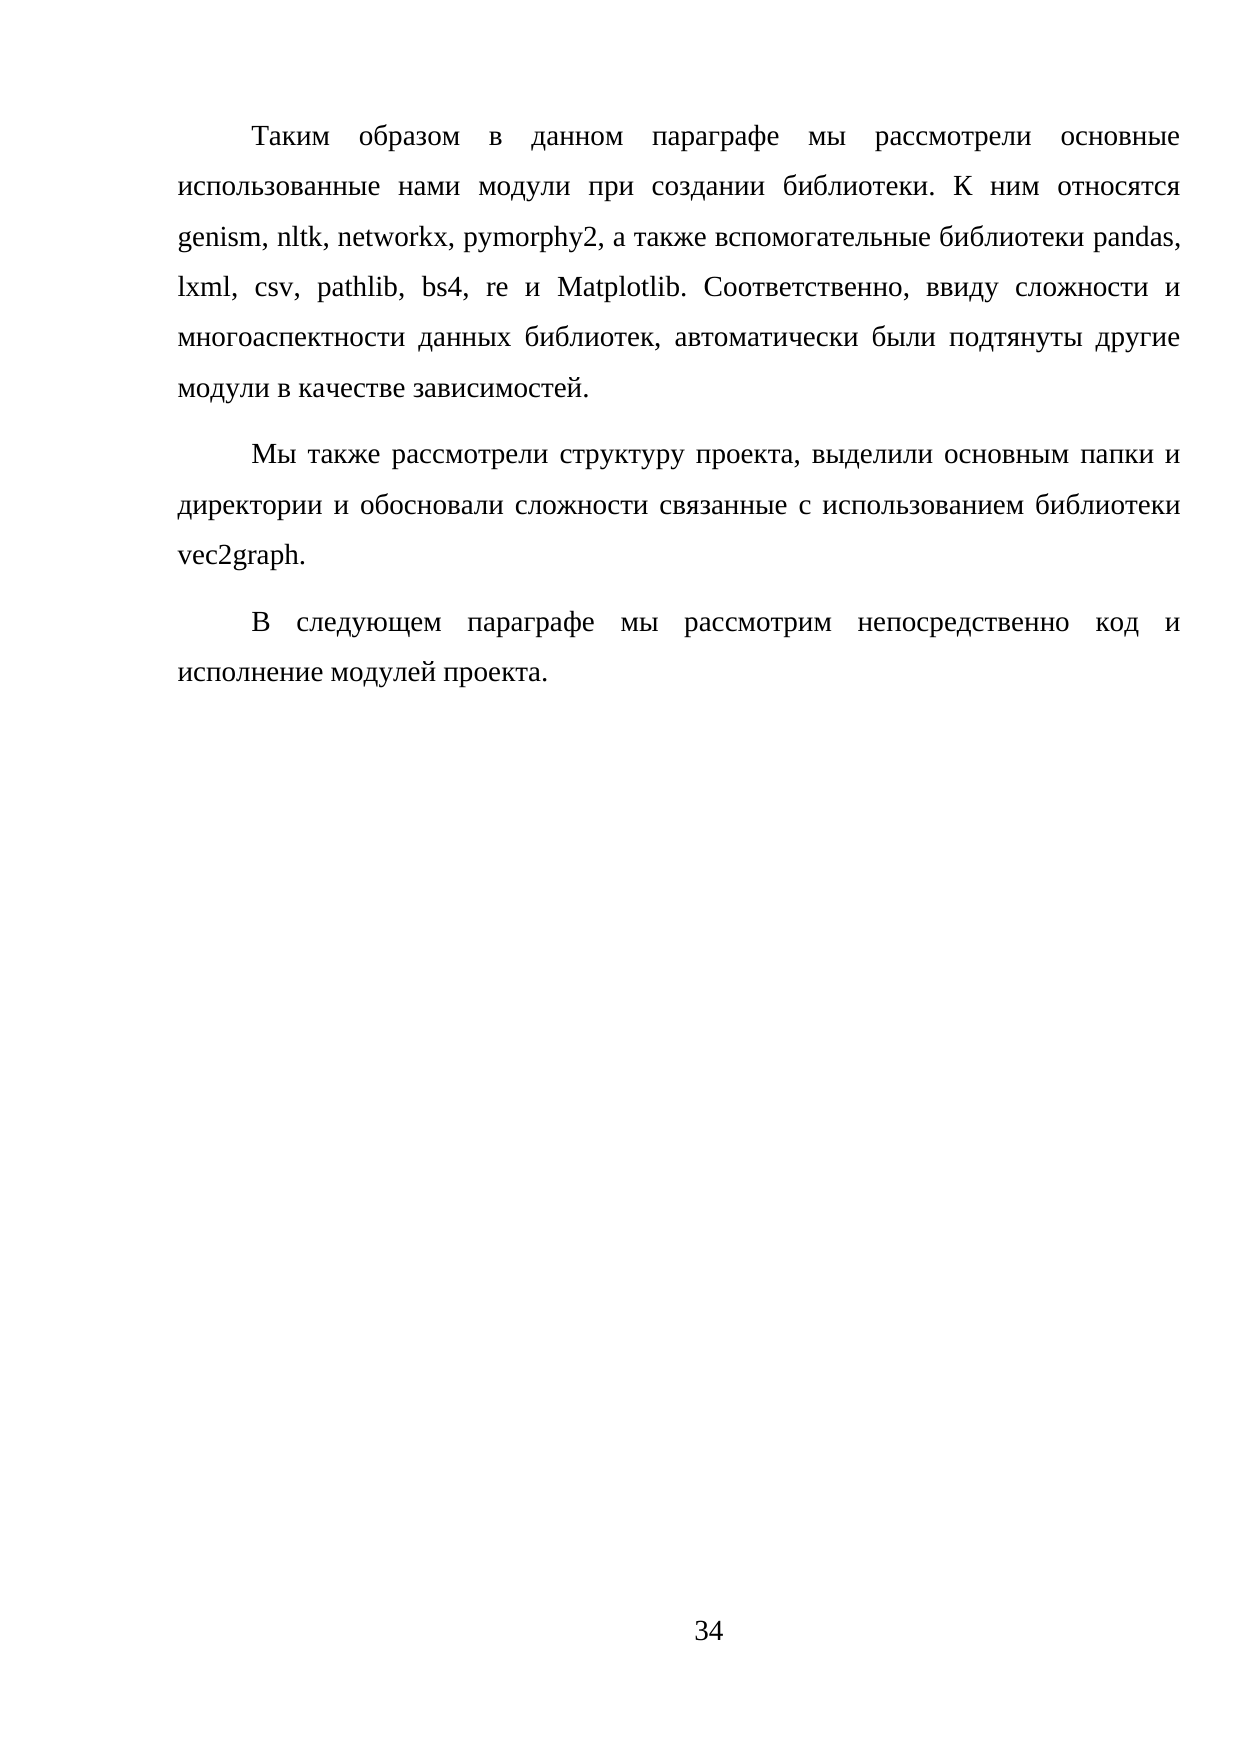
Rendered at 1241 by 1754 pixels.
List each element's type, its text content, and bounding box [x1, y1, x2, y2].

text В следующем параграфе мы рассмотрим непосредственно код и исполнение модулей проекта. [177, 604, 1181, 688]
text Мы также рассмотрели структуру проекта, выделили основным папки и директории и обосновали сложности связанные с использованием библиотеки vec2graph. [177, 437, 1181, 571]
text Таким образом в данном параграфе мы рассмотрели основные использованные нами модули при создании библиотеки. К ним относятся genism, nltk, networkx, pymorphy2, а также вспомогательные библиотеки pandas, lxml, csv, pathlib, bs4, re и Matplotlib. Соответственно, ввиду сложности и многоаспектности данных библиотек, автоматически были подтянуты другие модули в качестве зависимостей. [177, 118, 1181, 403]
